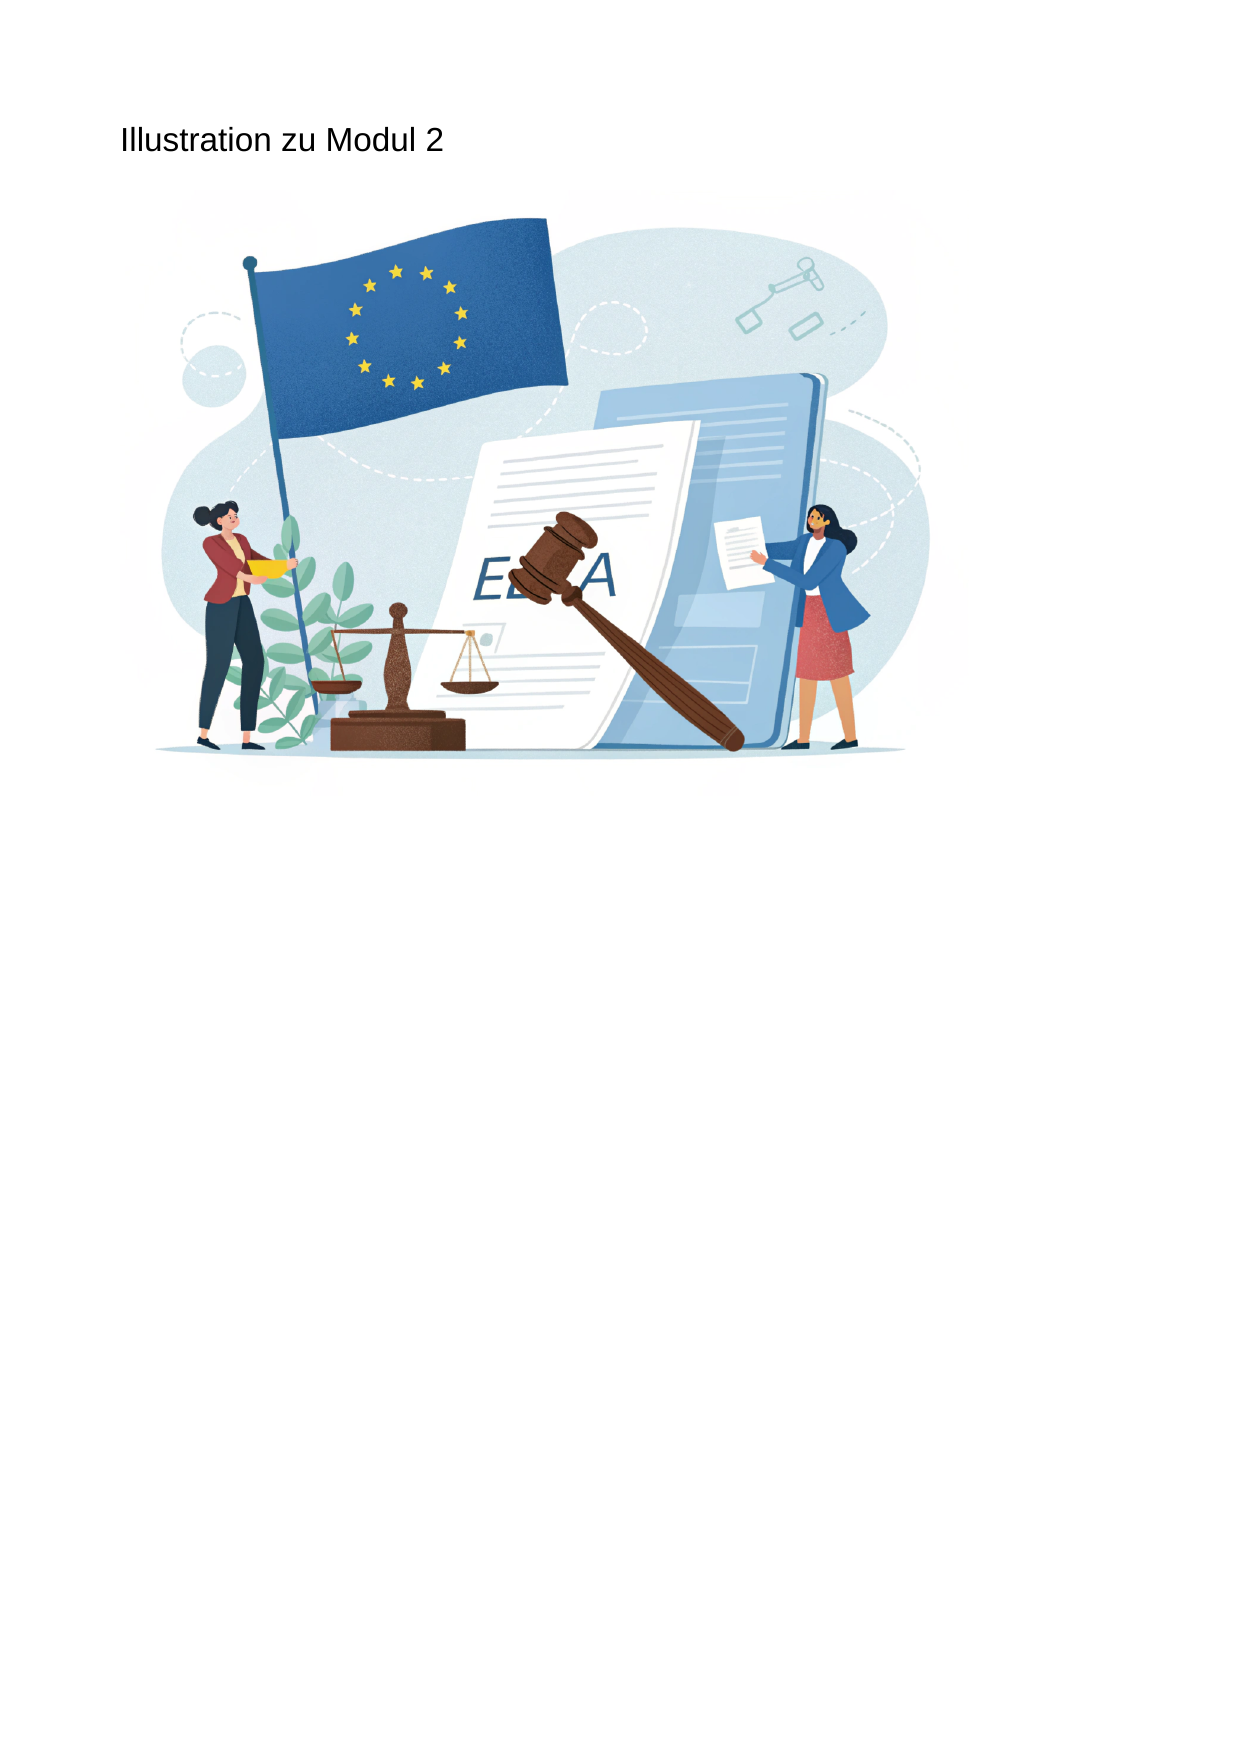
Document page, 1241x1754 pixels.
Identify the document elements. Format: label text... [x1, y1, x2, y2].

subtitle Illustration zu Modul 2 [120, 120, 1120, 158]
picture [120, 190, 969, 796]
